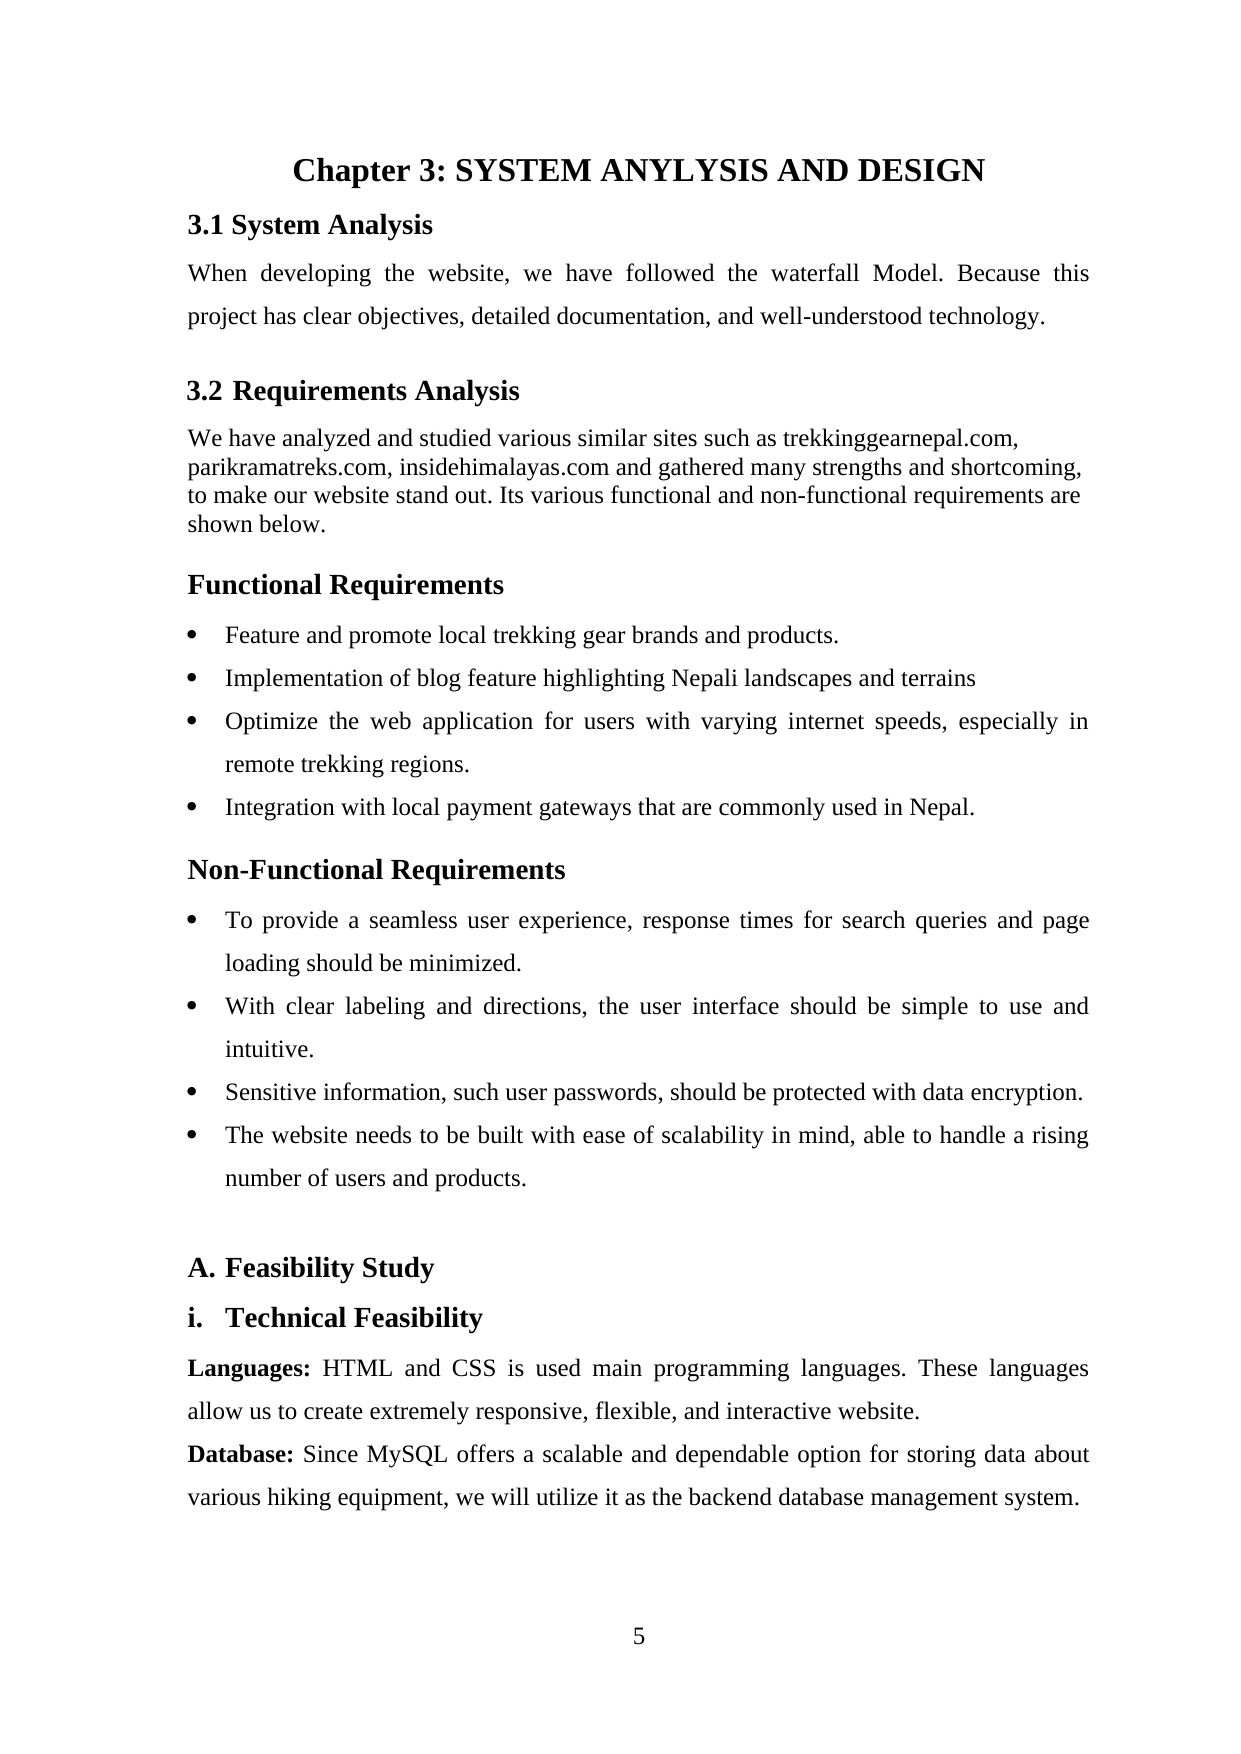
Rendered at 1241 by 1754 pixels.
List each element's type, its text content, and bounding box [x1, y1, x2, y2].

list Optimize the web application for users with varying internet speeds, especially in remote trekking regions. [187, 706, 1090, 778]
list To provide a seamless user experience, response times for search queries and page loading should be minimized. [187, 905, 1090, 977]
subtitle Chapter 3: SYSTEM ANYLYSIS AND DESIGN [187, 150, 1090, 188]
text Functional Requirements [187, 567, 1090, 600]
text When developing the website, we have followed the waterfall Model. Because this project has clear objectives, detailed documentation, and well-understood technology. [187, 258, 1090, 330]
text Database: Since MySQL offers a scalable and dependable option for storing data about various hiking equipment, we will utilize it as the backend database management system. [187, 1439, 1090, 1511]
list With clear labeling and directions, the user interface should be simple to use and intuitive. [187, 991, 1090, 1063]
text Languages: HTML and CSS is used main programming languages. These languages allow us to create extremely responsive, flexible, and interactive website. [187, 1353, 1090, 1425]
list Implementation of blog feature highlighting Nepali landscapes and terrains [187, 663, 1090, 692]
list Technical Feasibility [187, 1300, 1090, 1334]
subtitle Feasibility Study [187, 1250, 1090, 1283]
list Sensitive information, such user passwords, should be protected with data encryption. [187, 1077, 1090, 1106]
list Integration with local payment gateways that are commonly used in Nepal. [187, 792, 1090, 821]
subtitle 3.1 System Analysis [187, 207, 1090, 241]
subtitle Requirements Analysis [186, 373, 1090, 406]
list Feature and promote local trekking gear brands and products. [187, 620, 1090, 648]
text to make our website stand out. Its various functional and non-functional requirements are shown below. [187, 481, 1090, 538]
list The website needs to be built with ease of scalability in mind, able to handle a rising number of users and products. [187, 1120, 1090, 1192]
text Non-Functional Requirements [187, 852, 1090, 886]
text We have analyzed and studied various similar sites such as trekkinggearnepal.com, parikramatreks.com, insidehimalayas.com and gathered many strengths and shortcoming, [187, 423, 1090, 481]
